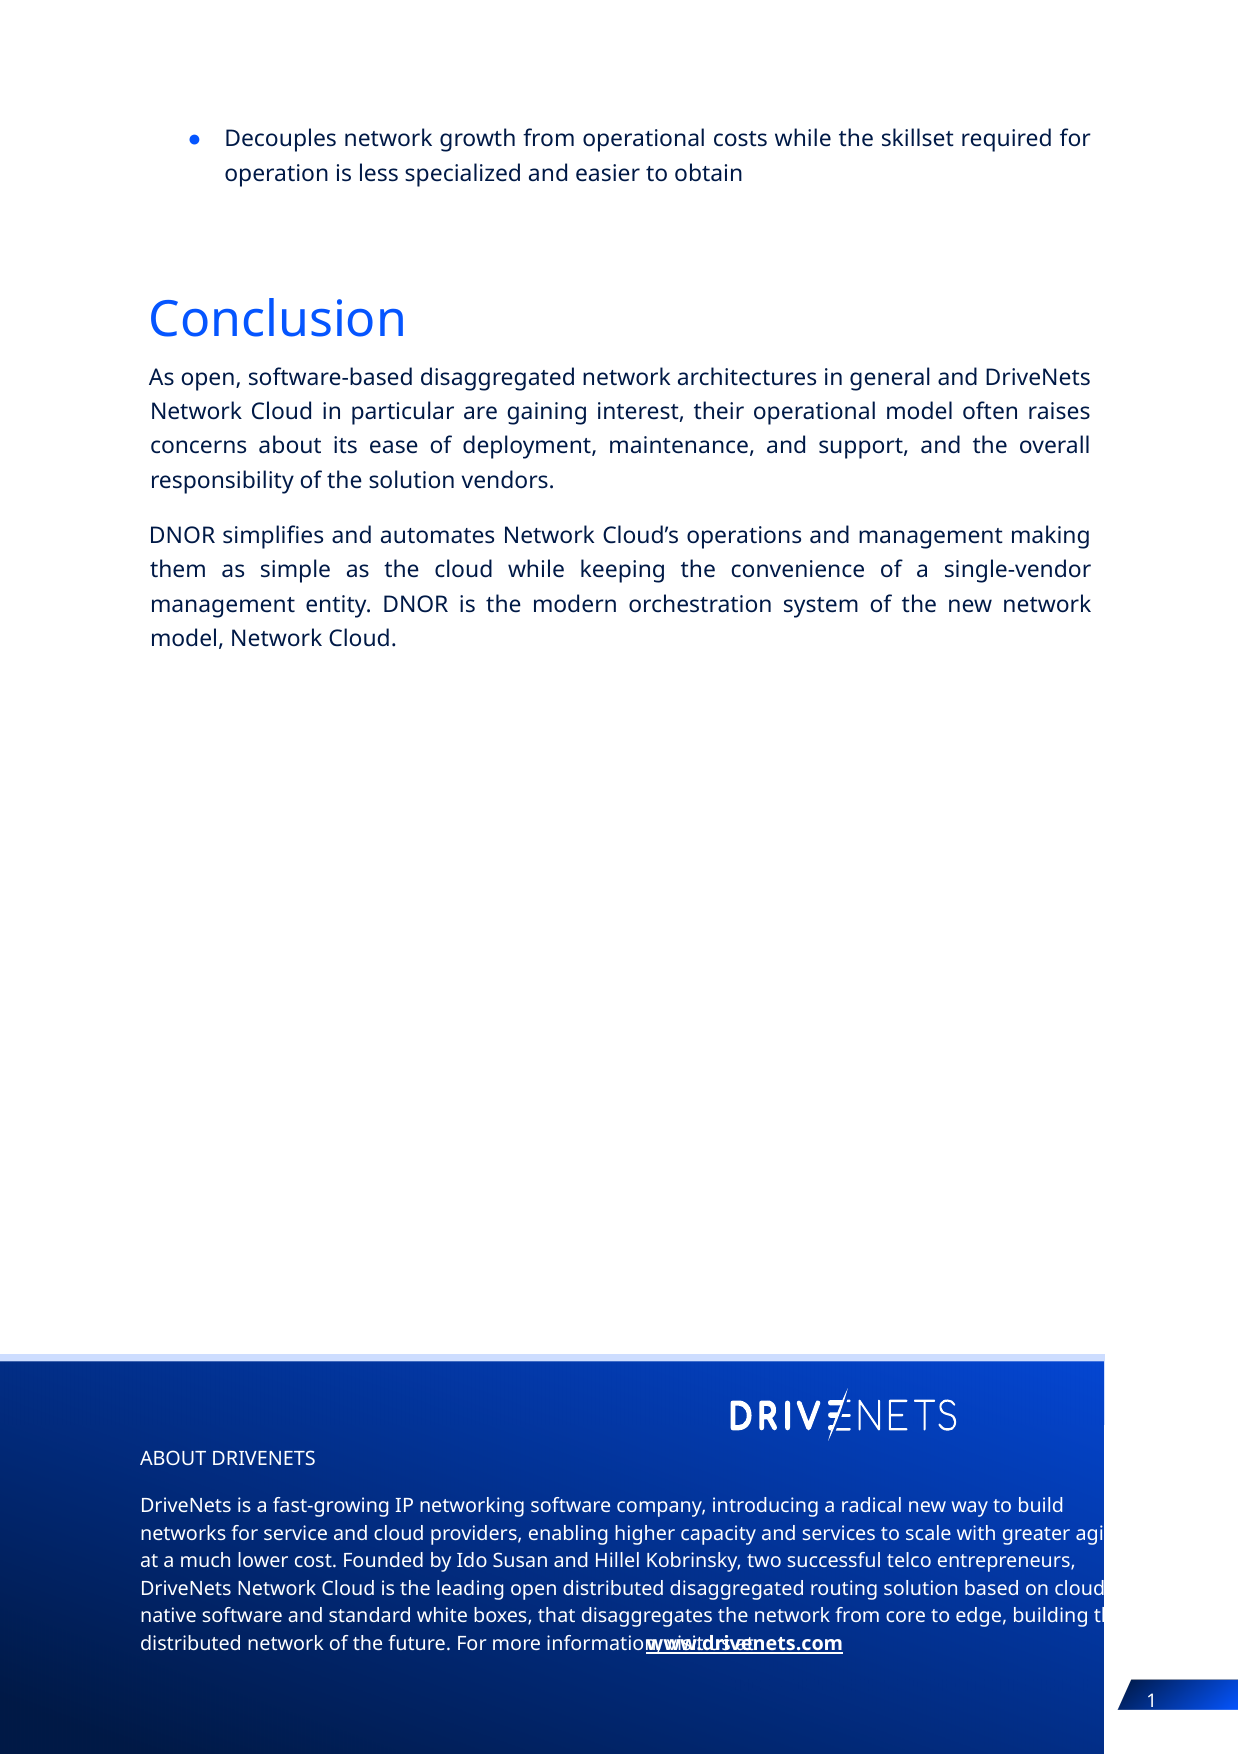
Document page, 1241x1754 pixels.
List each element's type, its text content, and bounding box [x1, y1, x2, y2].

picture [0, 1360, 1104, 1754]
list Decouples network growth from operational costs while the skillset required for operation is less specialized and easier to obtain [187, 122, 1092, 188]
subtitle Conclusion [148, 283, 1091, 352]
picture [1116, 1679, 1238, 1710]
text DNOR simplifies and automates Network Cloud’s operations and management making them as simple as the cloud while keeping the convenience of a single-vendor management entity. DNOR is the modern orchestration system of the new network model, Network Cloud. [149, 519, 1092, 653]
text As open, software-based disaggregated network architectures in general and DriveNets Network Cloud in particular are gaining interest, their operational model often raises concerns about its ease of deployment, maintenance, and support, and the overall responsibility of the solution vendors. [149, 360, 1092, 495]
